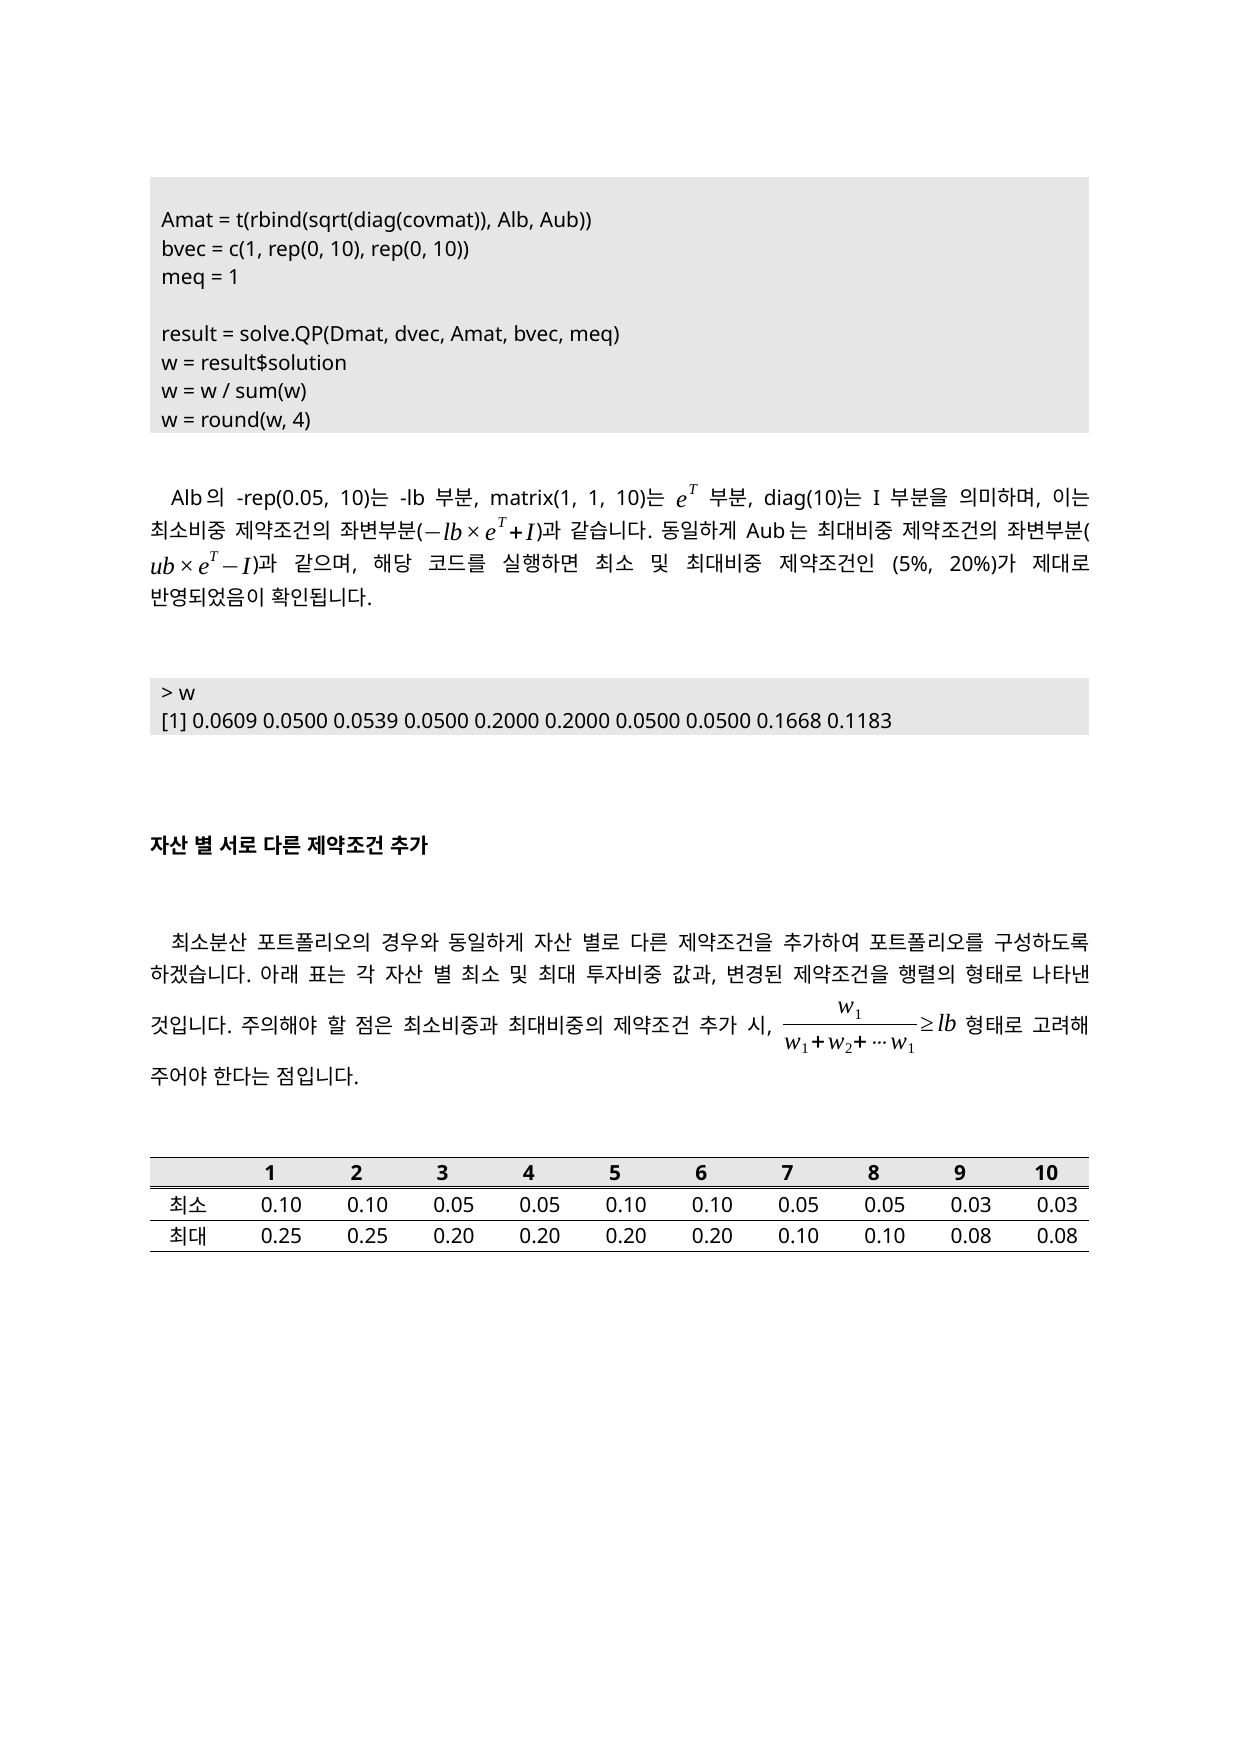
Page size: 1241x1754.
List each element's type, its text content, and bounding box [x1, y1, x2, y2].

table_header 5 [572, 1158, 658, 1186]
table_cell 0.20 [399, 1221, 486, 1251]
table_cell 0.08 [1003, 1221, 1089, 1251]
table_header 9 [917, 1158, 1003, 1186]
table_cell 0.10 [313, 1189, 399, 1219]
table_header 4 [486, 1158, 572, 1186]
table_header 7 [744, 1158, 830, 1186]
table_cell 0.03 [1003, 1189, 1089, 1219]
text Alb의 -rep(0.05, 10)는 -lb 부분, matrix(1, 1, 10)는 부분, diag(10)는 I 부분을 의미하며, 이는 최소비중 제약조건의 좌변부분()과 같습니다. 동일하게 Aub는 최대비중 제약조건의 좌변부분()과 같으며, 해당 코드를 실행하면 최소 및 최대비중 제약조건인 (5%, 20%)가 제대로 반영되었음이 확인됩니다. [150, 480, 1090, 612]
table_cell 0.05 [830, 1189, 917, 1219]
table_cell 0.10 [830, 1221, 917, 1251]
table_cell 0.25 [227, 1221, 313, 1251]
table_cell 최소 [150, 1189, 227, 1219]
text 최소분산 포트폴리오의 경우와 동일하게 자산 별로 다른 제약조건을 추가하여 포트폴리오를 구성하도록 하겠습니다. 아래 표는 각 자산 별 최소 및 최대 투자비중 값과, 변경된 제약조건을 행렬의 형태로 나타낸 것입니다. 주의해야 할 점은 최소비중과 최대비중의 제약조건 추가 시, 형태로 고려해 주어야 한다는 점입니다. [150, 926, 1090, 1090]
table_header 8 [830, 1158, 917, 1186]
table_header 2 [313, 1158, 399, 1186]
table_header > w [1] 0.0609 0.0500 0.0539 0.0500 0.2000 0.2000 0.0500 0.0500 0.1668 0.1183 [150, 678, 1089, 735]
table_header 6 [658, 1158, 744, 1186]
table_header 10 [1003, 1158, 1089, 1186]
table_header 1 [227, 1158, 313, 1186]
text 자산 별 서로 다른 제약조건 추가 [150, 829, 1090, 860]
table_cell 0.20 [658, 1221, 744, 1251]
table_cell 0.10 [572, 1189, 658, 1219]
table_cell 0.10 [658, 1189, 744, 1219]
table_cell 0.08 [917, 1221, 1003, 1251]
table_cell 0.05 [486, 1189, 572, 1219]
table_cell 0.10 [744, 1221, 830, 1251]
table_header [150, 1158, 227, 1186]
table_cell 0.20 [572, 1221, 658, 1251]
table_cell 최대 [150, 1221, 227, 1251]
table_cell 0.05 [744, 1189, 830, 1219]
table_cell 0.25 [313, 1221, 399, 1251]
table_cell 0.20 [486, 1221, 572, 1251]
table_cell 0.03 [917, 1189, 1003, 1219]
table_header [150, 177, 1089, 433]
table_cell 0.10 [227, 1189, 313, 1219]
table_header 3 [399, 1158, 486, 1186]
table_cell 0.05 [399, 1189, 486, 1219]
